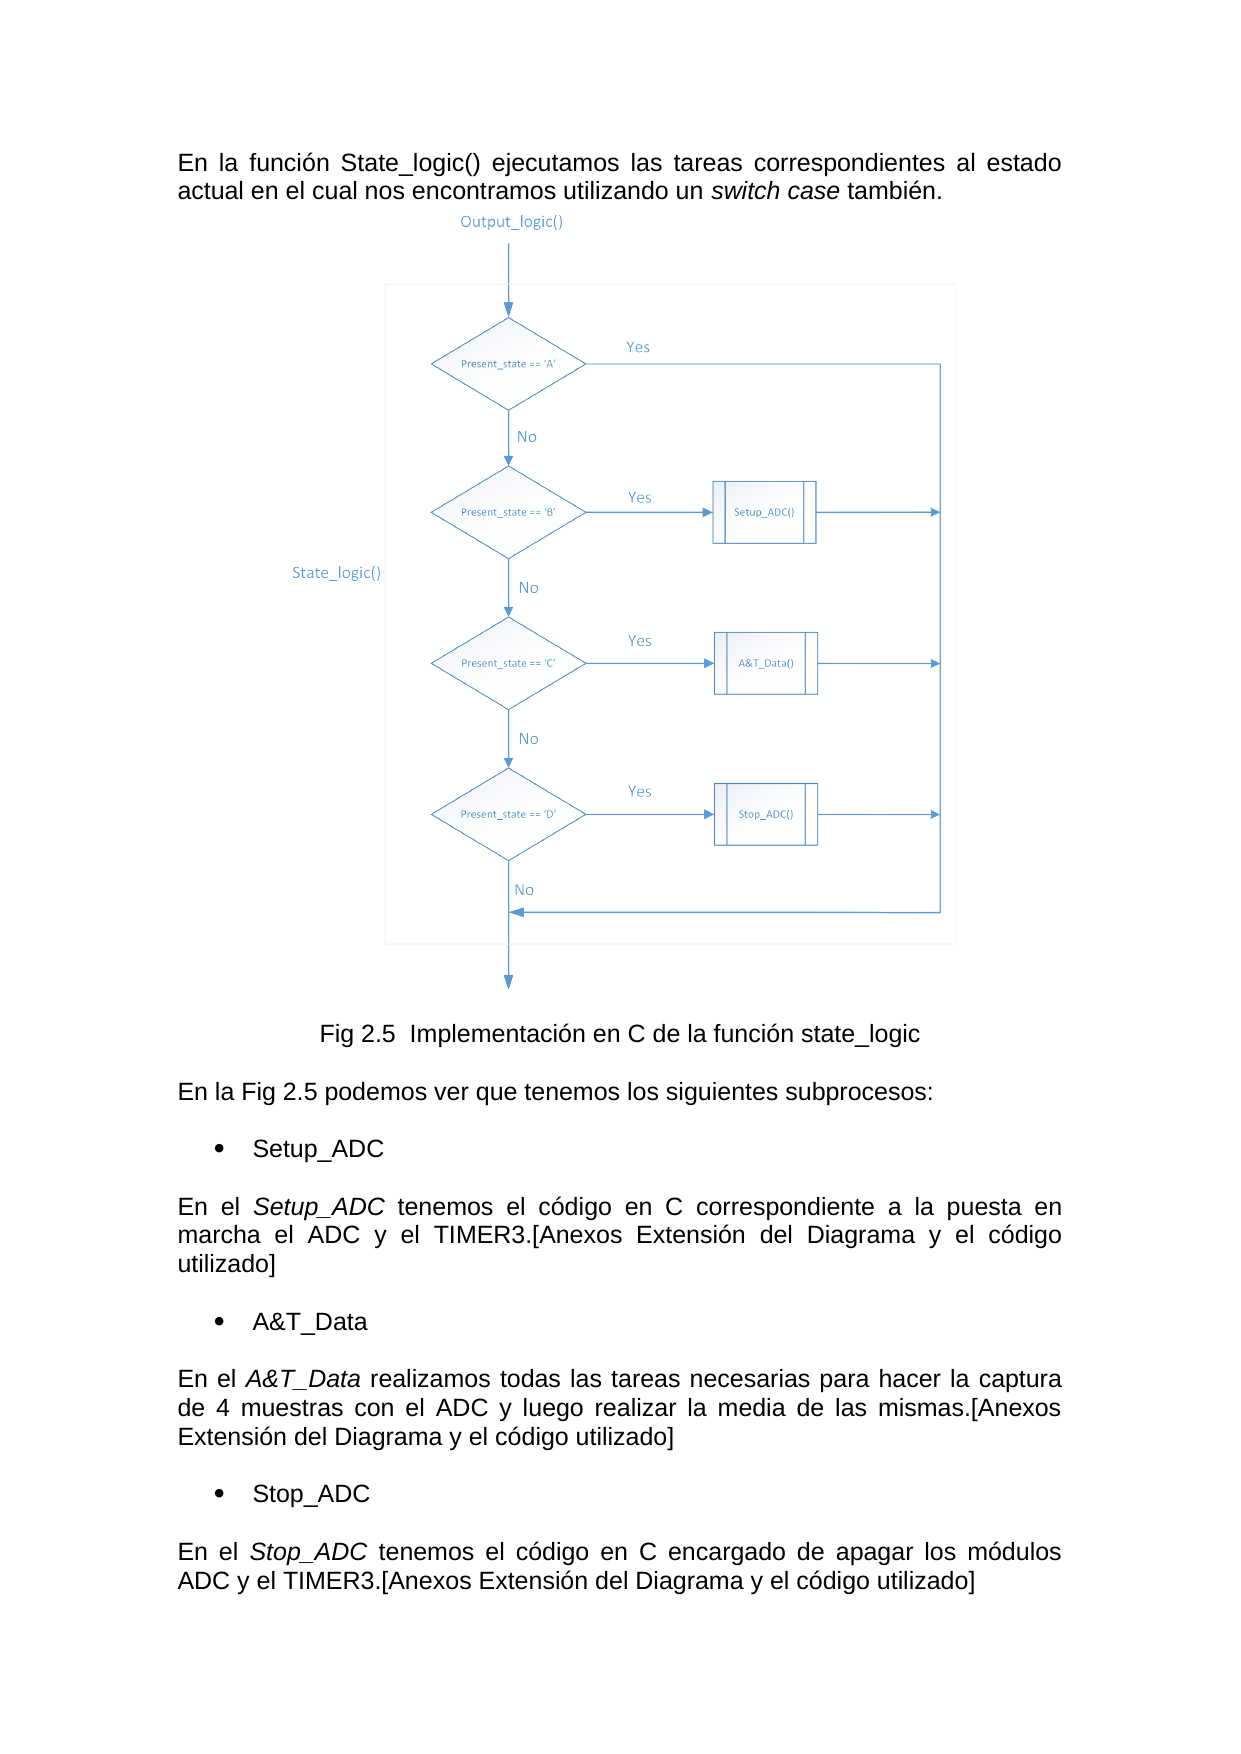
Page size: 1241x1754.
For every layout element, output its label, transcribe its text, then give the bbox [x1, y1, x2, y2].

text En la Fig 2.5 podemos ver que tenemos los siguientes subprocesos: [177, 1077, 1063, 1105]
text En la función State_logic() ejecutamos las tareas correspondientes al estado actual en el cual nos encontramos utilizando un switch case también. [177, 148, 1063, 205]
list A&T_Data [215, 1307, 1063, 1336]
text En el Stop_ADC tenemos el código en C encargado de apagar los módulos ADC y el TIMER3.[Anexos Extensión del Diagrama y el código utilizado] [177, 1537, 1063, 1594]
text En el A&T_Data realizamos todas las tareas necesarias para hacer la captura de 4 muestras con el ADC y luego realizar la media de las mismas.[Anexos Extensión del Diagrama y el código utilizado] [177, 1364, 1063, 1451]
text Fig 2.5 Implementación en C de la función state_logic [177, 1019, 1063, 1048]
list Setup_ADC [215, 1134, 1063, 1163]
list Stop_ADC [215, 1479, 1063, 1508]
picture [283, 205, 957, 991]
text En el Setup_ADC tenemos el código en C correspondiente a la puesta en marcha el ADC y el TIMER3.[Anexos Extensión del Diagrama y el código utilizado] [177, 1192, 1063, 1278]
